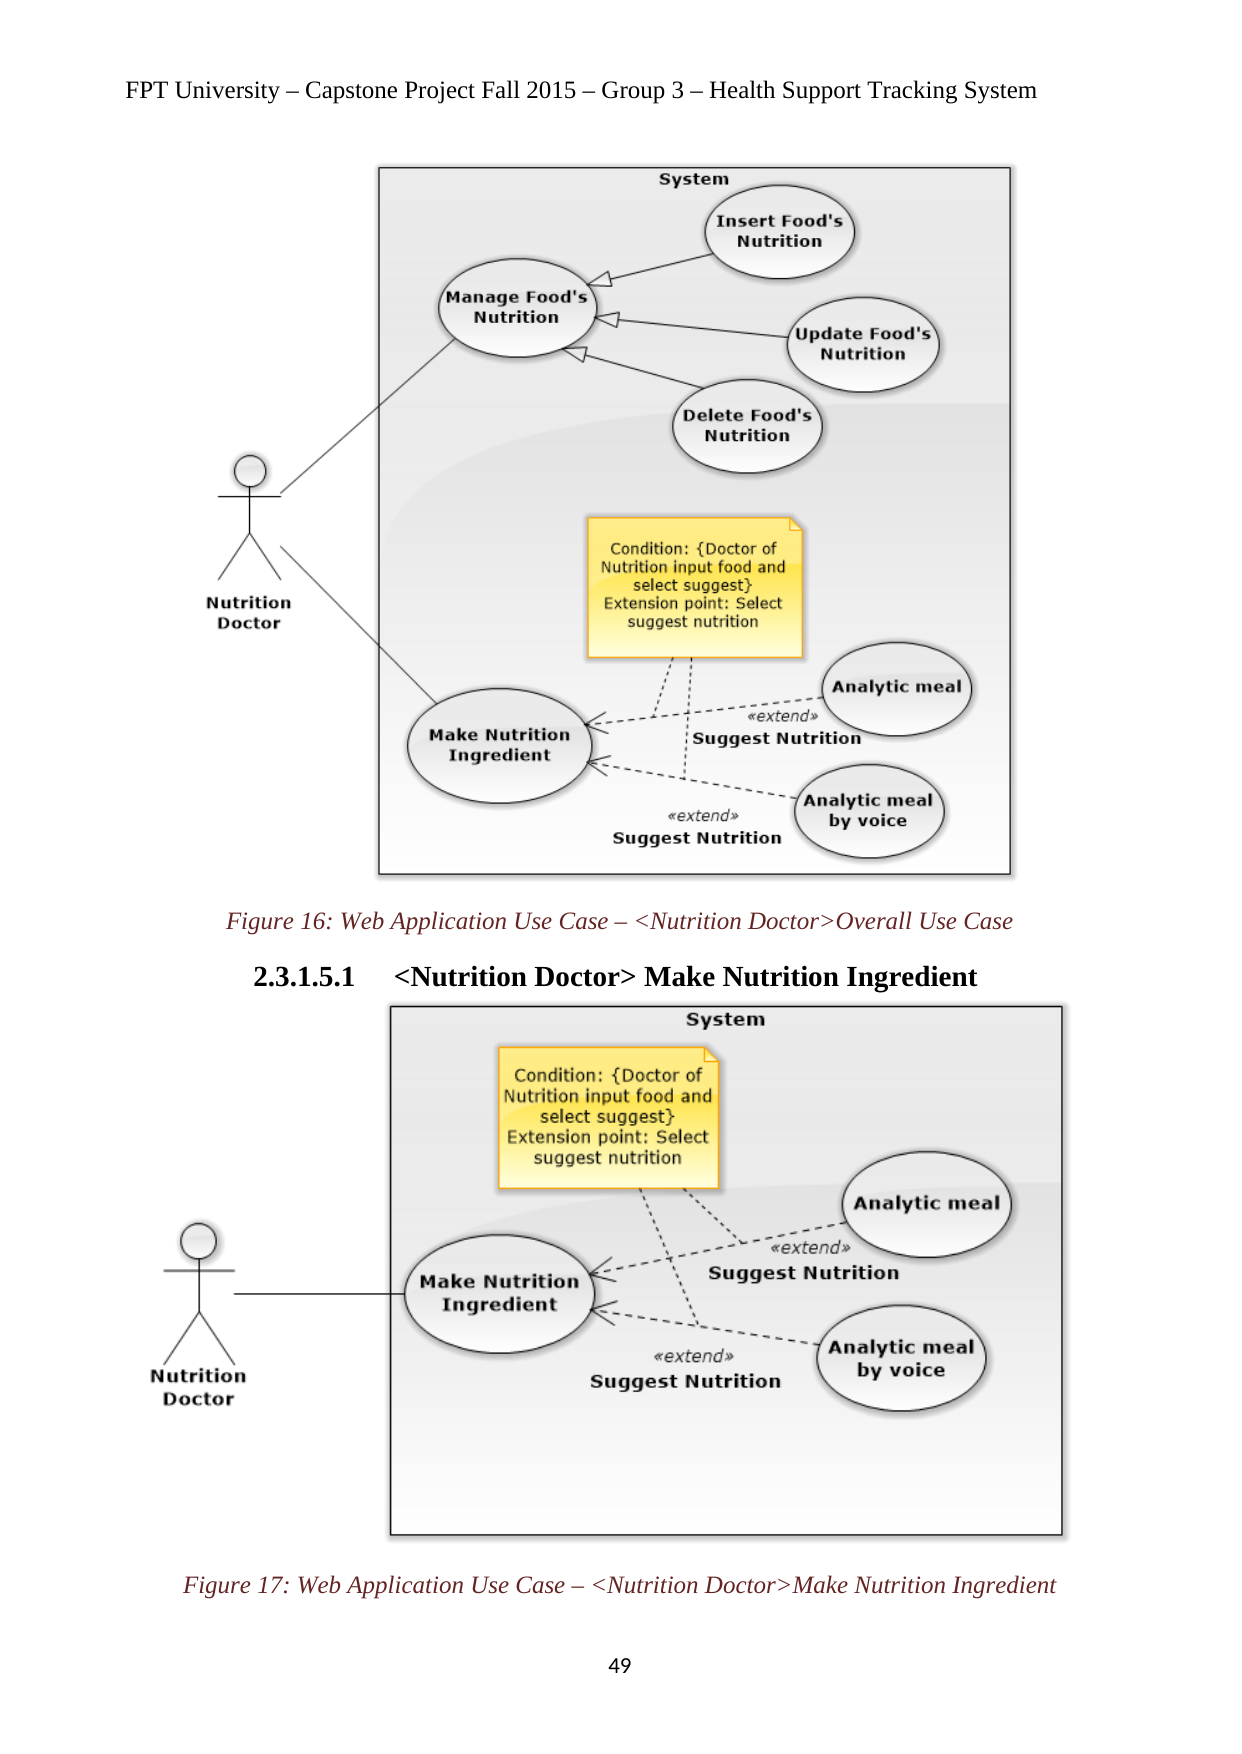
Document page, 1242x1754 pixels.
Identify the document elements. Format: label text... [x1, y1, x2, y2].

subtitle <Nutrition Doctor> Make Nutrition Ingredient [253, 959, 1146, 993]
picture [198, 162, 1042, 906]
picture [141, 999, 1098, 1571]
text Figure 16: Web Application Use Case – <Nutrition Doctor>Overall Use Case [94, 906, 1146, 934]
text Figure 17: Web Application Use Case – <Nutrition Doctor>Make Nutrition Ingredient [94, 1570, 1146, 1599]
